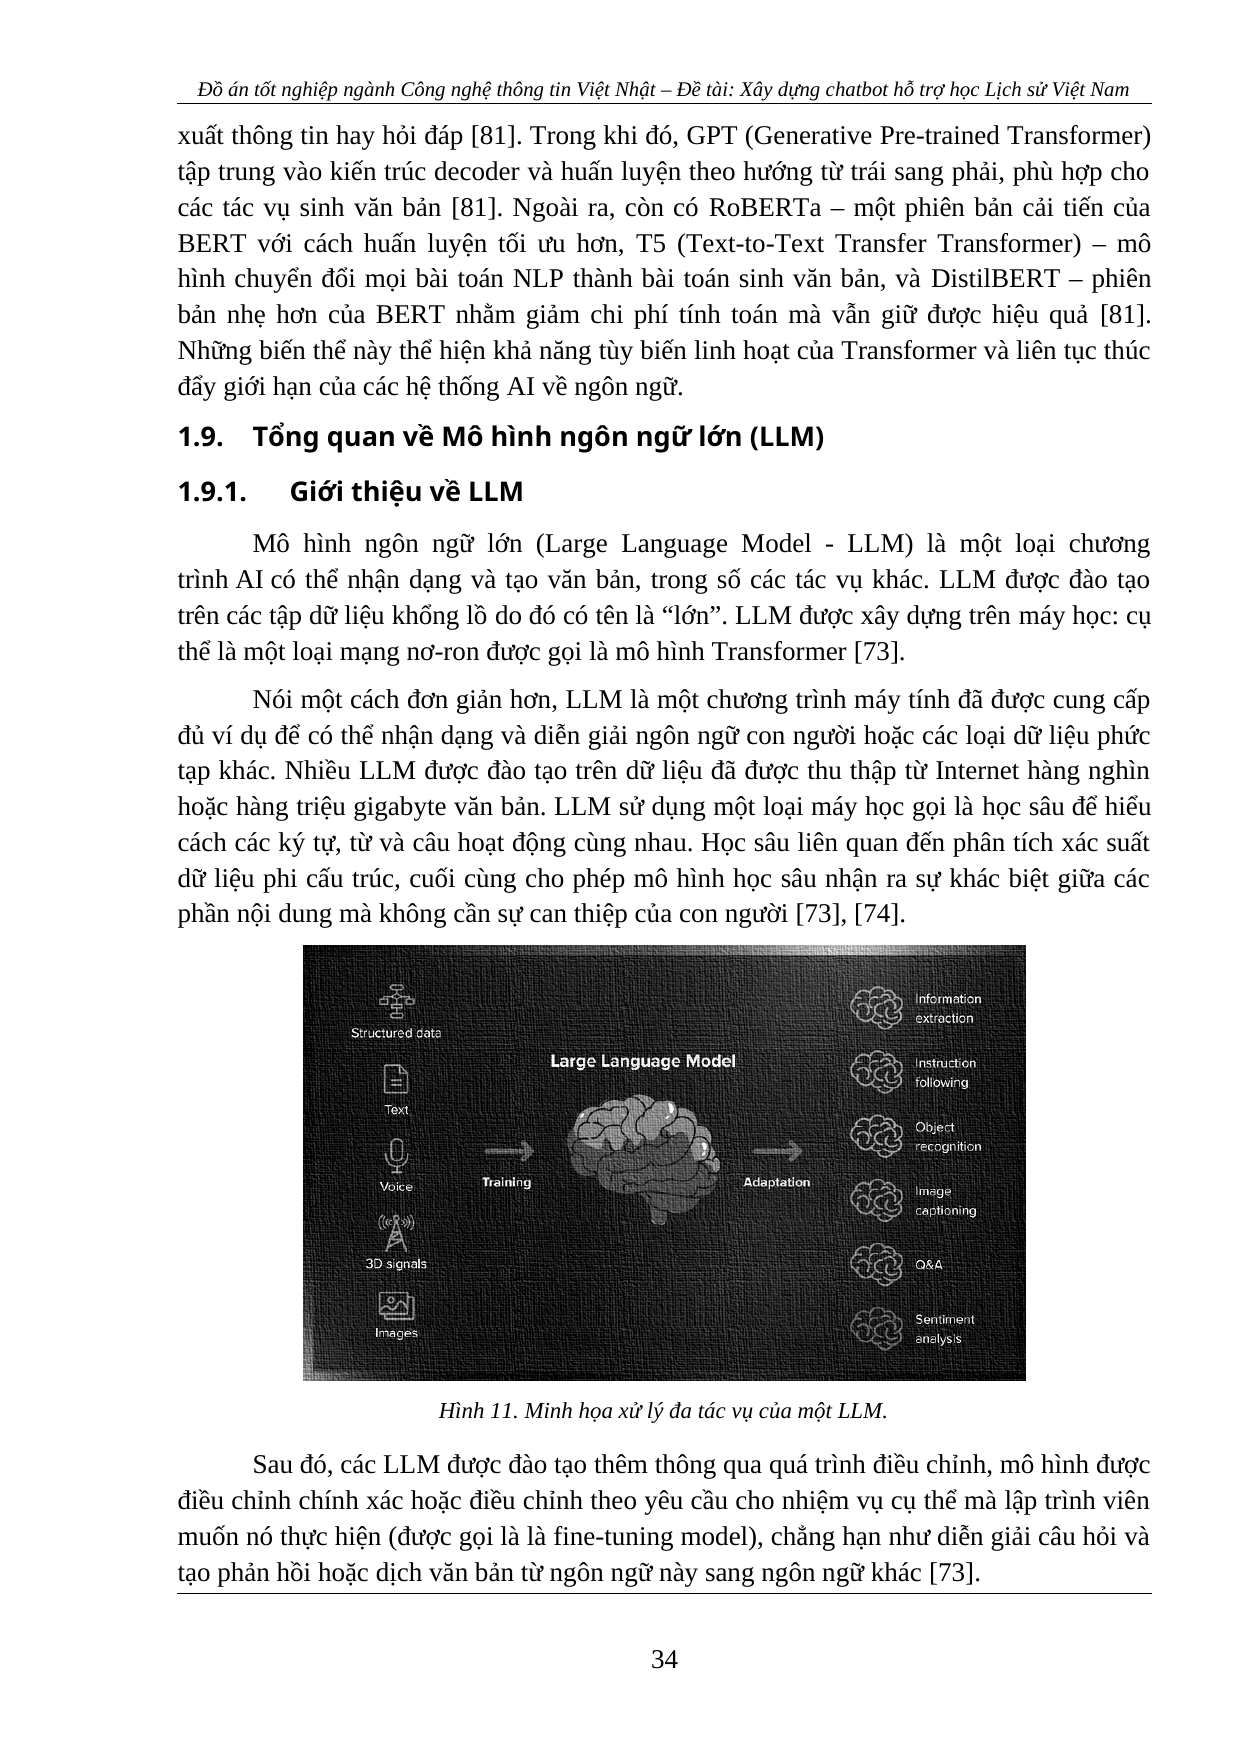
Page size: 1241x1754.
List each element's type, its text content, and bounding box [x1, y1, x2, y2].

text Sau đó, các LLM được đào tạo thêm thông qua quá trình điều chỉnh, mô hình được điều chỉnh chính xác hoặc điều chỉnh theo yêu cầu cho nhiệm vụ cụ thể mà lập trình viên muốn nó thực hiện (được gọi là là fine-tuning model), chẳng hạn như diễn giải câu hỏi và tạo phản hồi hoặc dịch văn bản từ ngôn ngữ này sang ngôn ngữ khác . [177, 1448, 1152, 1587]
text Nói một cách đơn giản hơn, LLM là một chương trình máy tính đã được cung cấp đủ ví dụ để có thể nhận dạng và diễn giải ngôn ngữ con người hoặc các loại dữ liệu phức tạp khác. Nhiều LLM được đào tạo trên dữ liệu đã được thu thập từ Internet hàng nghìn hoặc hàng triệu gigabyte văn bản. LLM sử dụng một loại máy học gọi là học sâu để hiểu cách các ký tự, từ và câu hoạt động cùng nhau. Học sâu liên quan đến phân tích xác suất dữ liệu phi cấu trúc, cuối cùng cho phép mô hình học sâu nhận ra sự khác biệt giữa các phần nội dung mà không cần sự can thiệp của con người . [177, 683, 1152, 928]
text Mô hình ngôn ngữ lớn (Large Language Model - LLM) là một loại chương trình AI có thể nhận dạng và tạo văn bản, trong số các tác vụ khác. LLM được đào tạo trên các tập dữ liệu khổng lồ do đó có tên là “lớn”. LLM được xây dựng trên máy học: cụ thể là một loại mạng nơ-ron được gọi là mô hình Transformer . [177, 528, 1152, 666]
subtitle Tổng quan về Mô hình ngôn ngữ lớn (LLM) [177, 418, 1152, 455]
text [177, 119, 1152, 401]
subtitle Giới thiệu về LLM [177, 473, 1152, 509]
